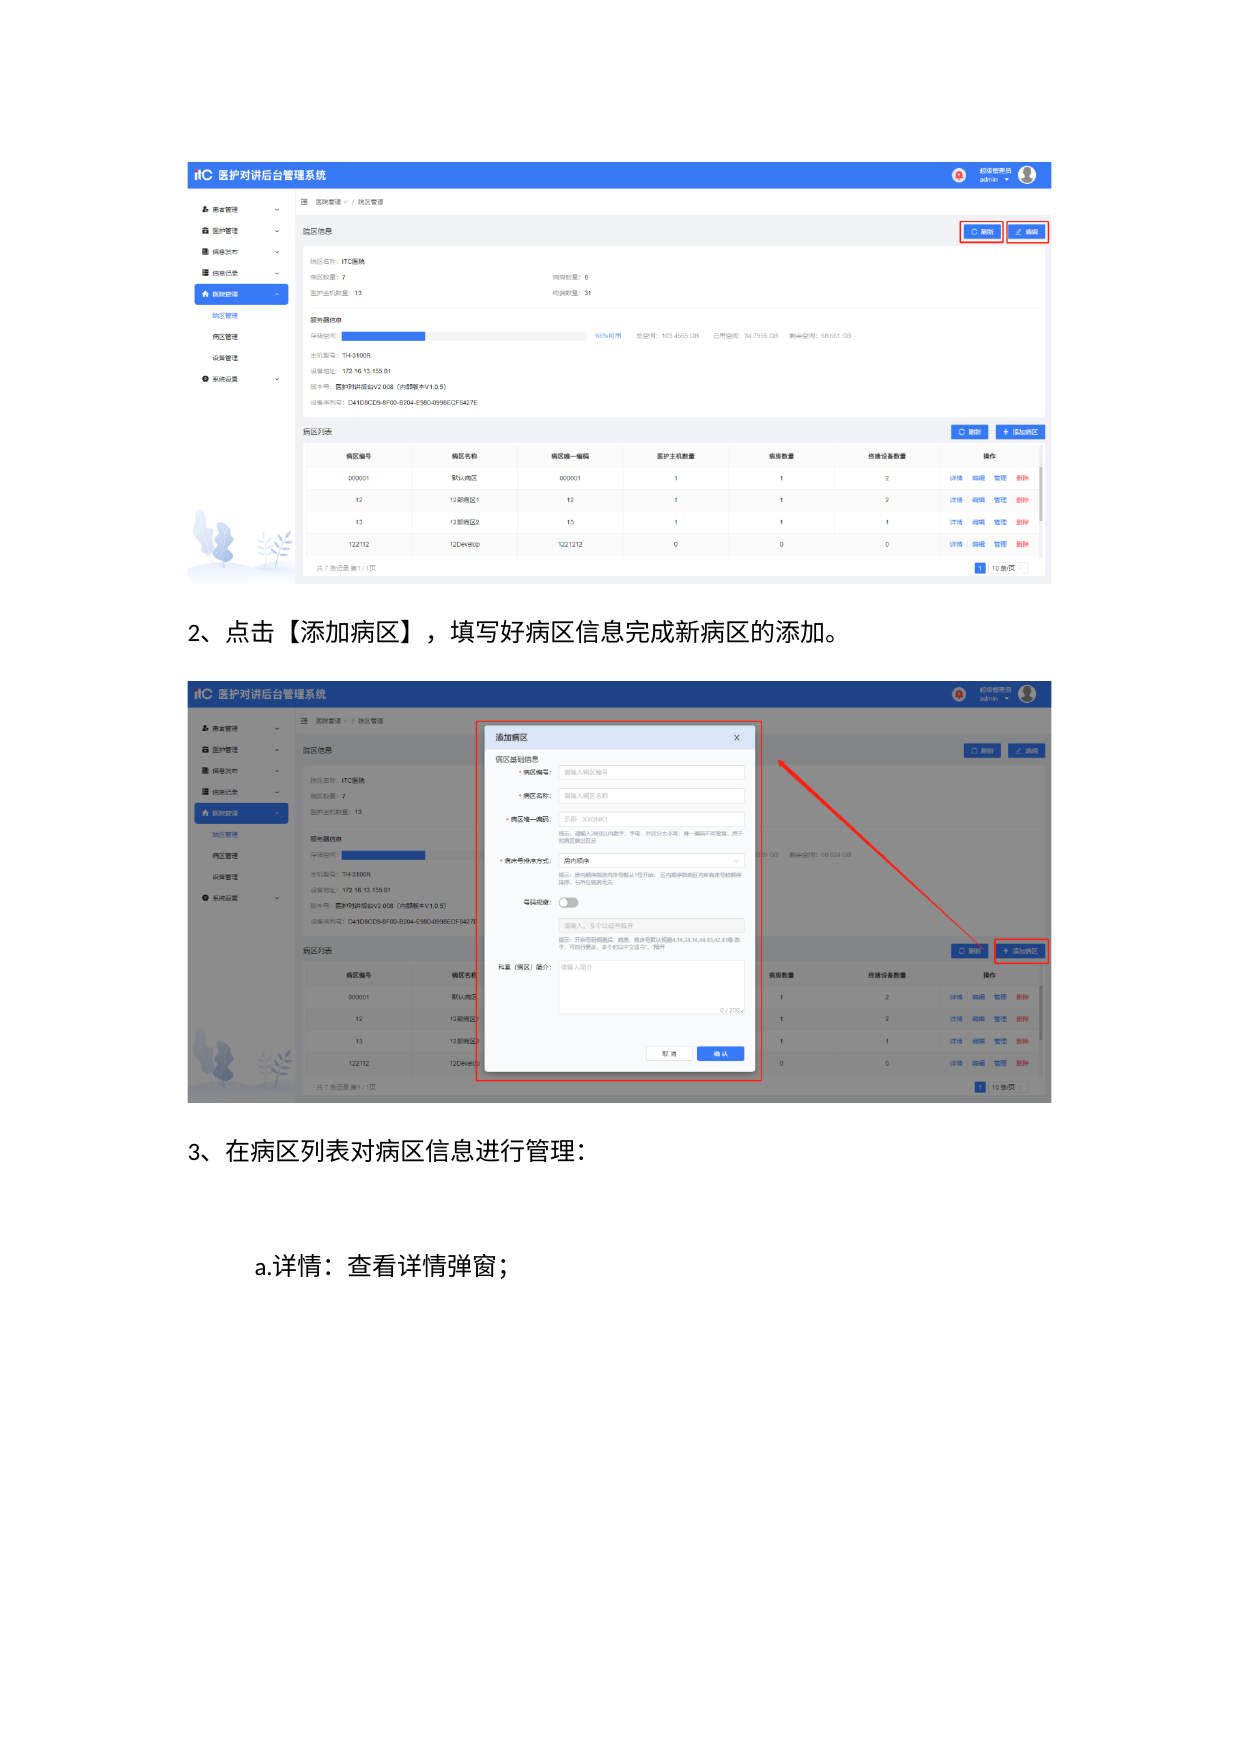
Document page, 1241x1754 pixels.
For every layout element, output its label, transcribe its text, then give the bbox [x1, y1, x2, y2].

picture [187, 681, 1052, 1103]
picture [187, 162, 1052, 584]
table_header a.详情：查看详情弹窗； [243, 1233, 997, 1592]
list 3、在病区列表对病区信息进行管理： [187, 1117, 1053, 1182]
list 2、点击【添加病区】，填写好病区信息完成新病区的添加。 [187, 598, 1053, 663]
